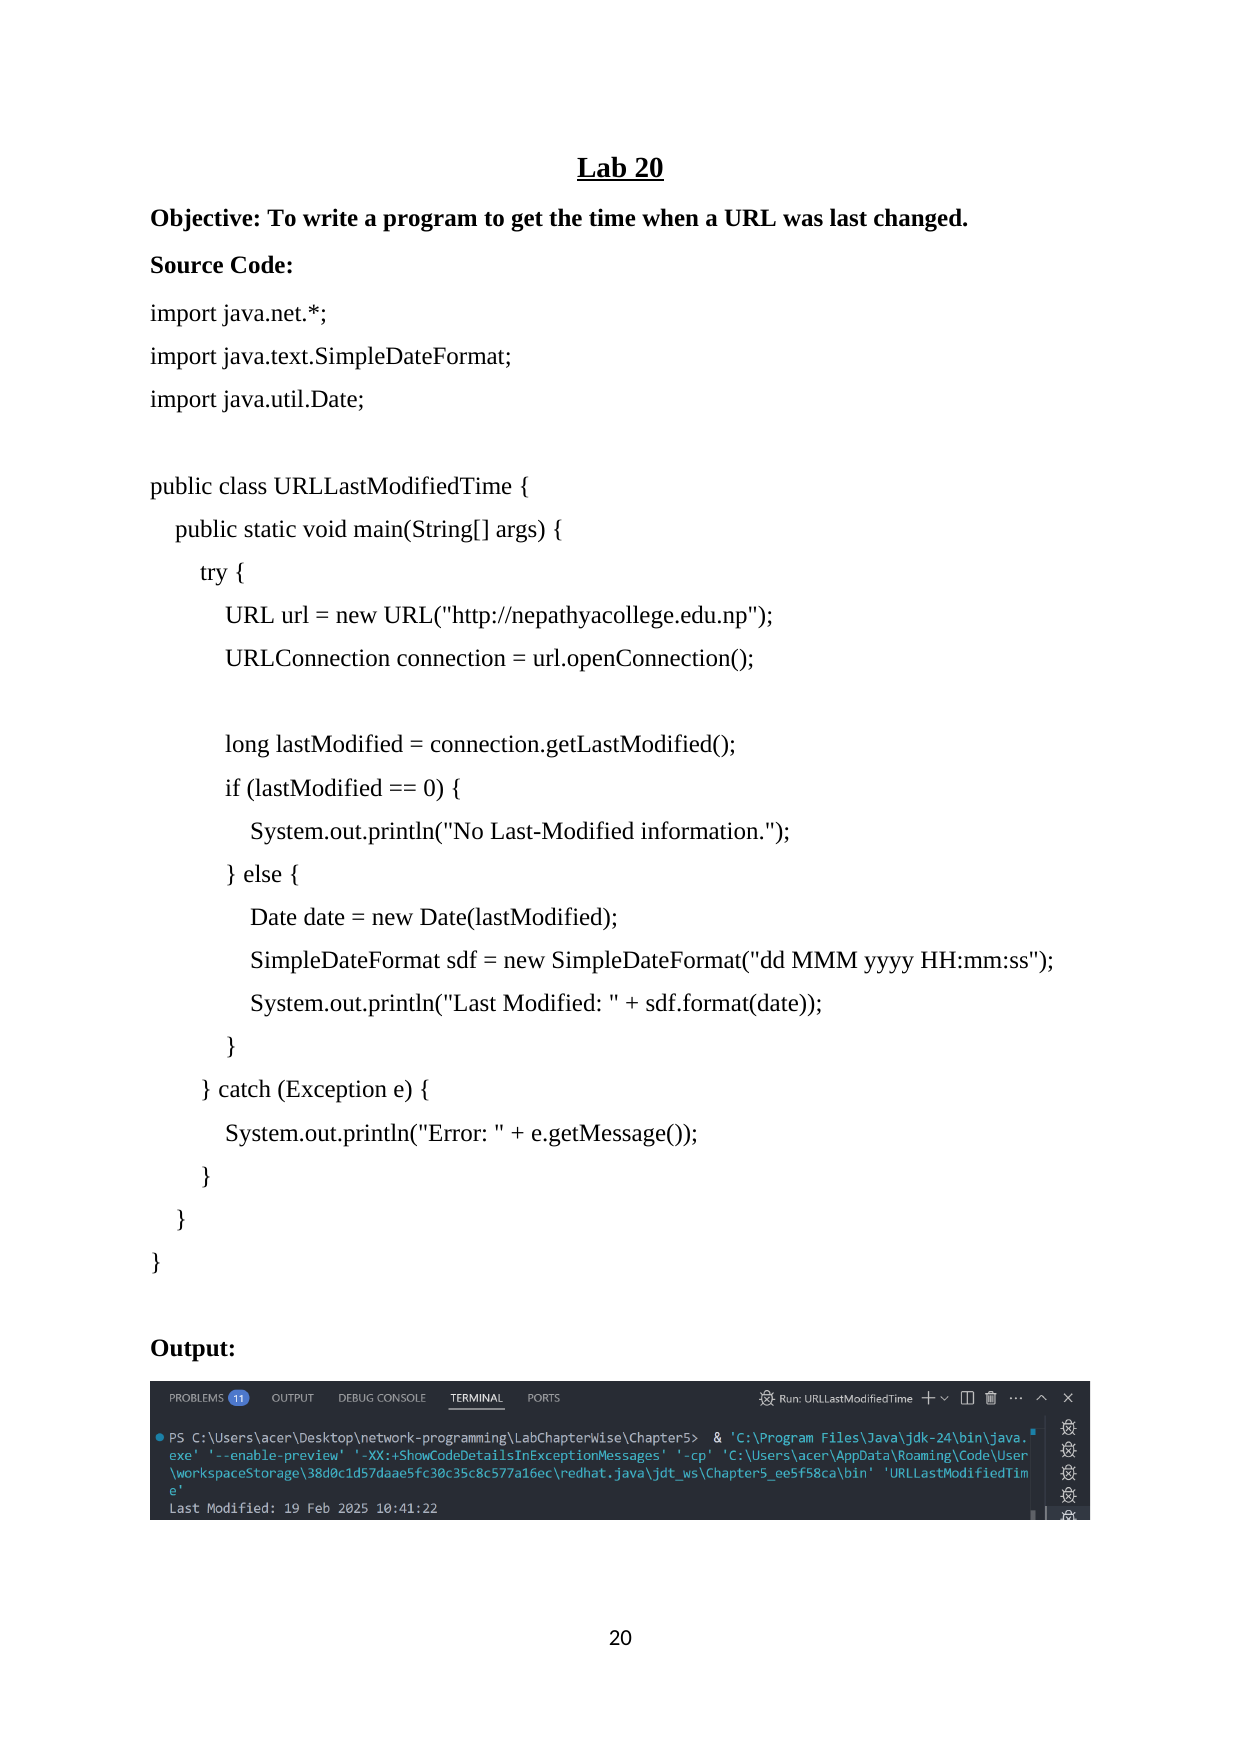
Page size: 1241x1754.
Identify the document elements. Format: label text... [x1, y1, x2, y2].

text URL url = new URL("http://nepathyacollege.edu.np"); [150, 600, 1090, 629]
text System.out.println("Error: " + e.getMessage()); [150, 1118, 1090, 1146]
text Source Code: [150, 251, 1090, 279]
text SimpleDateFormat sdf = new SimpleDateFormat("dd MMM yyyy HH:mm:ss"); [150, 945, 1090, 974]
text Objective: To write a program to get the time when a URL was last changed. [150, 203, 1090, 232]
text if (lastModified == 0) { [150, 773, 1090, 801]
text Lab 20 [150, 150, 1090, 183]
text System.out.println("Last Modified: " + sdf.format(date)); [150, 988, 1090, 1017]
text import java.net.*; [150, 298, 1090, 327]
text } catch (Exception e) { [150, 1074, 1090, 1103]
text try { [150, 557, 1090, 586]
text long lastModified = connection.getLastModified(); [150, 729, 1090, 758]
text } [150, 1031, 1090, 1060]
text } else { [150, 859, 1090, 888]
picture [150, 1381, 1091, 1520]
text System.out.println("No Last-Modified information."); [150, 816, 1090, 844]
text import java.util.Date; [150, 384, 1090, 413]
text public class URLLastModifiedTime { [150, 471, 1090, 499]
text } [150, 1204, 1090, 1233]
text import java.text.SimpleDateFormat; [150, 341, 1090, 370]
text } [150, 1247, 1090, 1276]
text Output: [150, 1333, 1090, 1362]
text URLConnection connection = url.openConnection(); [150, 643, 1090, 672]
text Date date = new Date(lastModified); [150, 902, 1090, 931]
text } [150, 1161, 1090, 1189]
text public static void main(String[] args) { [150, 514, 1090, 543]
